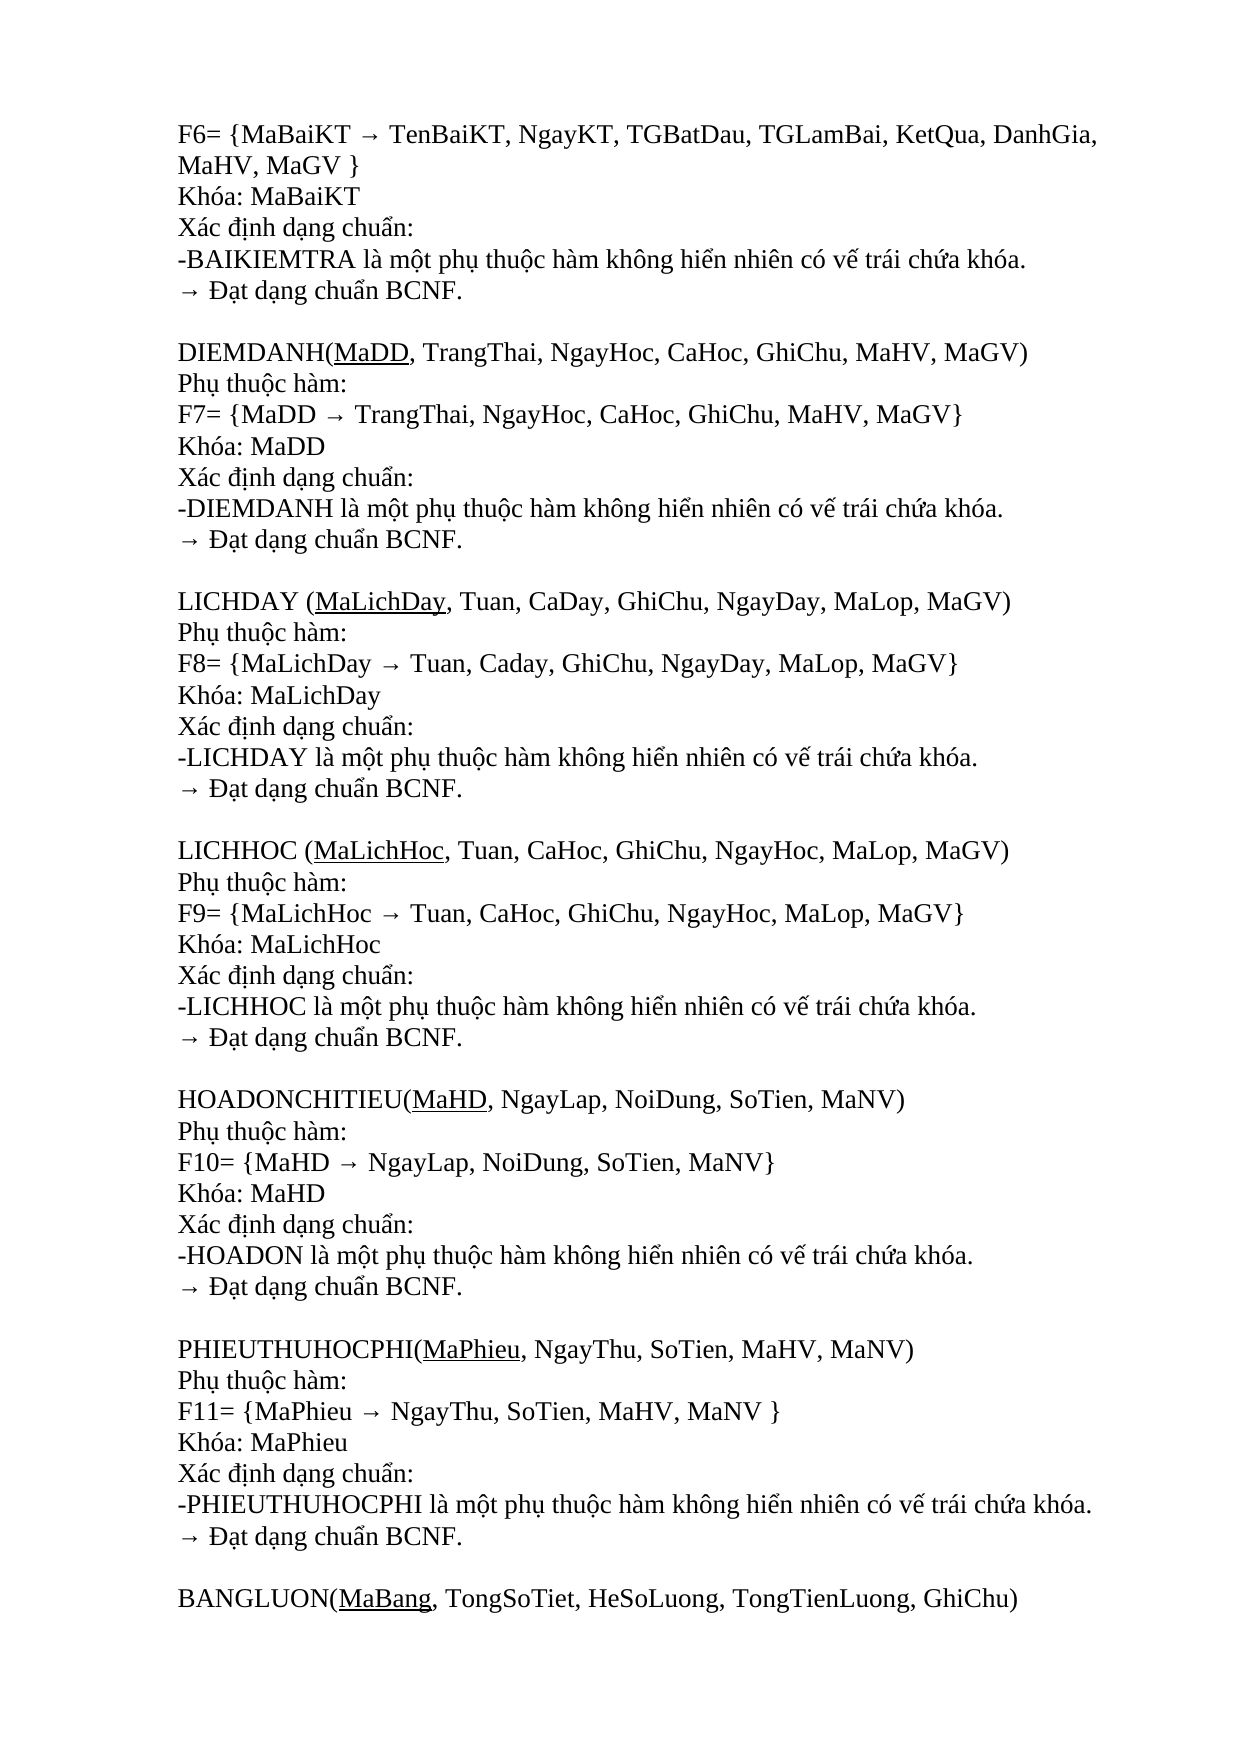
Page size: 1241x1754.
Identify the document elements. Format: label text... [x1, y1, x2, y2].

text Đạt dạng chuẩn BCNF. [177, 772, 1122, 803]
text HOADONCHITIEU(MaHD, NgayLap, NoiDung, SoTien, MaNV) [177, 1084, 1122, 1115]
text LICHHOC (MaLichHoc, Tuan, CaHoc, GhiChu, NgayHoc, MaLop, MaGV) [177, 834, 1122, 866]
text -BAIKIEMTRA là một phụ thuộc hàm không hiển nhiên có vế trái chứa khóa. [177, 243, 1122, 274]
text -PHIEUTHUHOCPHI là một phụ thuộc hàm không hiển nhiên có vế trái chứa khóa. [177, 1488, 1122, 1520]
text Xác định dạng chuẩn: [177, 710, 1122, 741]
text F8= {MaLichDay Tuan, Caday, GhiChu, NgayDay, MaLop, MaGV} [177, 648, 1122, 679]
text F10= {MaHD NgayLap, NoiDung, SoTien, MaNV} [177, 1146, 1122, 1177]
text F6= {MaBaiKT TenBaiKT, NgayKT, TGBatDau, TGLamBai, KetQua, DanhGia, MaHV, MaGV } [177, 118, 1122, 180]
text DIEMDANH(MaDD, TrangThai, NgayHoc, CaHoc, GhiChu, MaHV, MaGV) [177, 336, 1122, 367]
text LICHDAY (MaLichDay, Tuan, CaDay, GhiChu, NgayDay, MaLop, MaGV) [177, 585, 1122, 616]
text Xác định dạng chuẩn: [177, 212, 1122, 243]
text Khóa: MaBaiKT [177, 180, 1122, 212]
text Xác định dạng chuẩn: [177, 1208, 1122, 1239]
text PHIEUTHUHOCPHI(MaPhieu, NgayThu, SoTien, MaHV, MaNV) [177, 1333, 1122, 1364]
text BANGLUON(MaBang, TongSoTiet, HeSoLuong, TongTienLuong, GhiChu) [177, 1582, 1122, 1613]
text Phụ thuộc hàm: [177, 616, 1122, 648]
text Xác định dạng chuẩn: [177, 959, 1122, 990]
text Phụ thuộc hàm: [177, 866, 1122, 897]
text F9= {MaLichHoc Tuan, CaHoc, GhiChu, NgayHoc, MaLop, MaGV} [177, 897, 1122, 928]
text Khóa: MaLichDay [177, 679, 1122, 710]
text Xác định dạng chuẩn: [177, 1457, 1122, 1488]
text Đạt dạng chuẩn BCNF. [177, 1021, 1122, 1052]
text Phụ thuộc hàm: [177, 1115, 1122, 1146]
text Phụ thuộc hàm: [177, 1364, 1122, 1395]
text -LICHHOC là một phụ thuộc hàm không hiển nhiên có vế trái chứa khóa. [177, 990, 1122, 1021]
text F11= {MaPhieu NgayThu, SoTien, MaHV, MaNV } [177, 1395, 1122, 1426]
text Khóa: MaHD [177, 1177, 1122, 1208]
text Đạt dạng chuẩn BCNF. [177, 1271, 1122, 1302]
text -LICHDAY là một phụ thuộc hàm không hiển nhiên có vế trái chứa khóa. [177, 741, 1122, 772]
text -DIEMDANH là một phụ thuộc hàm không hiển nhiên có vế trái chứa khóa. [177, 492, 1122, 523]
text Đạt dạng chuẩn BCNF. [177, 274, 1122, 305]
text Phụ thuộc hàm: [177, 367, 1122, 398]
text Khóa: MaLichHoc [177, 928, 1122, 959]
text Đạt dạng chuẩn BCNF. [177, 523, 1122, 554]
text -HOADON là một phụ thuộc hàm không hiển nhiên có vế trái chứa khóa. [177, 1239, 1122, 1271]
text Khóa: MaDD [177, 429, 1122, 461]
text Đạt dạng chuẩn BCNF. [177, 1520, 1122, 1551]
text Xác định dạng chuẩn: [177, 461, 1122, 492]
text F7= {MaDD TrangThai, NgayHoc, CaHoc, GhiChu, MaHV, MaGV} [177, 398, 1122, 429]
text Khóa: MaPhieu [177, 1426, 1122, 1457]
